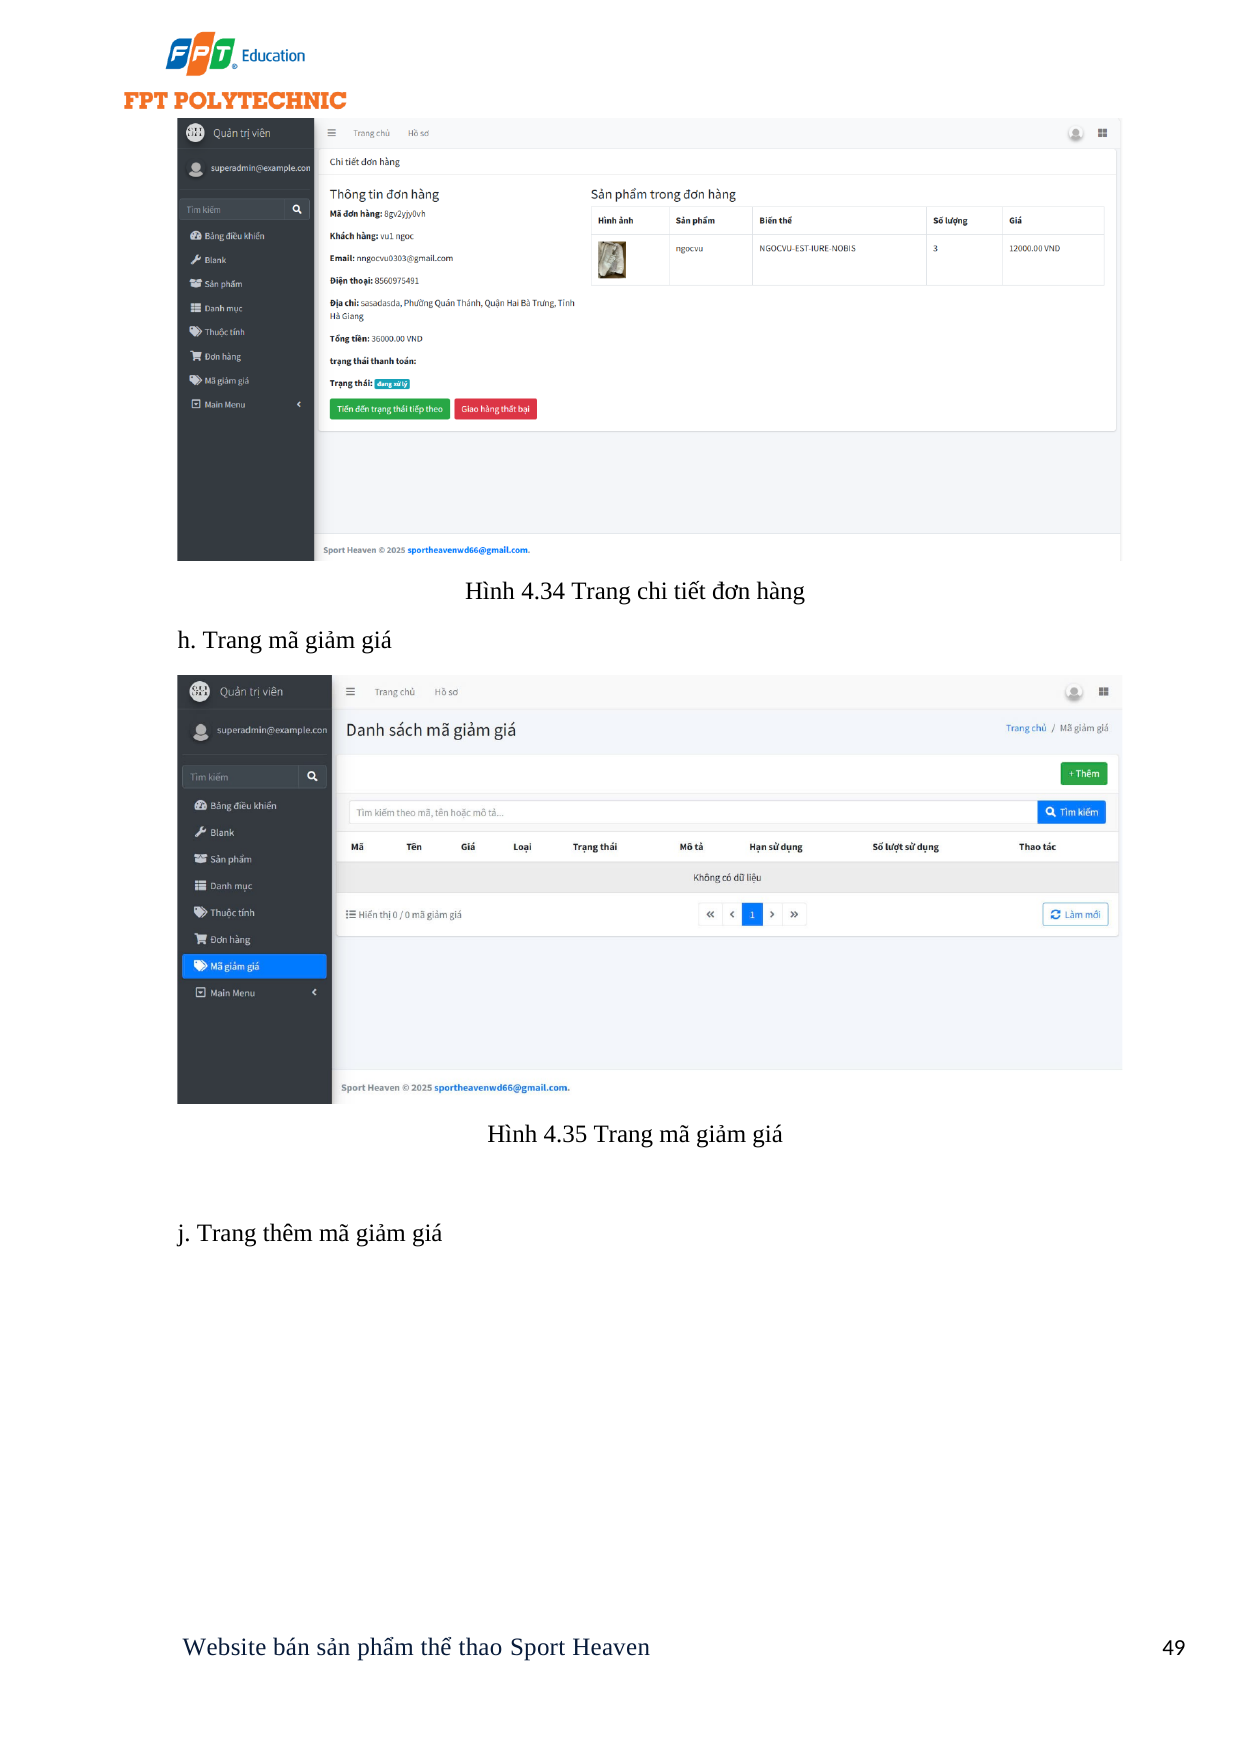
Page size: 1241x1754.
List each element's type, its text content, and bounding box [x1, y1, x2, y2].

picture [177, 675, 1123, 1104]
picture [177, 118, 1123, 561]
text h. Trang mã giảm giá [177, 625, 1092, 654]
picture [116, 24, 354, 116]
text j. Trang thêm mã giảm giá [177, 1218, 1092, 1247]
